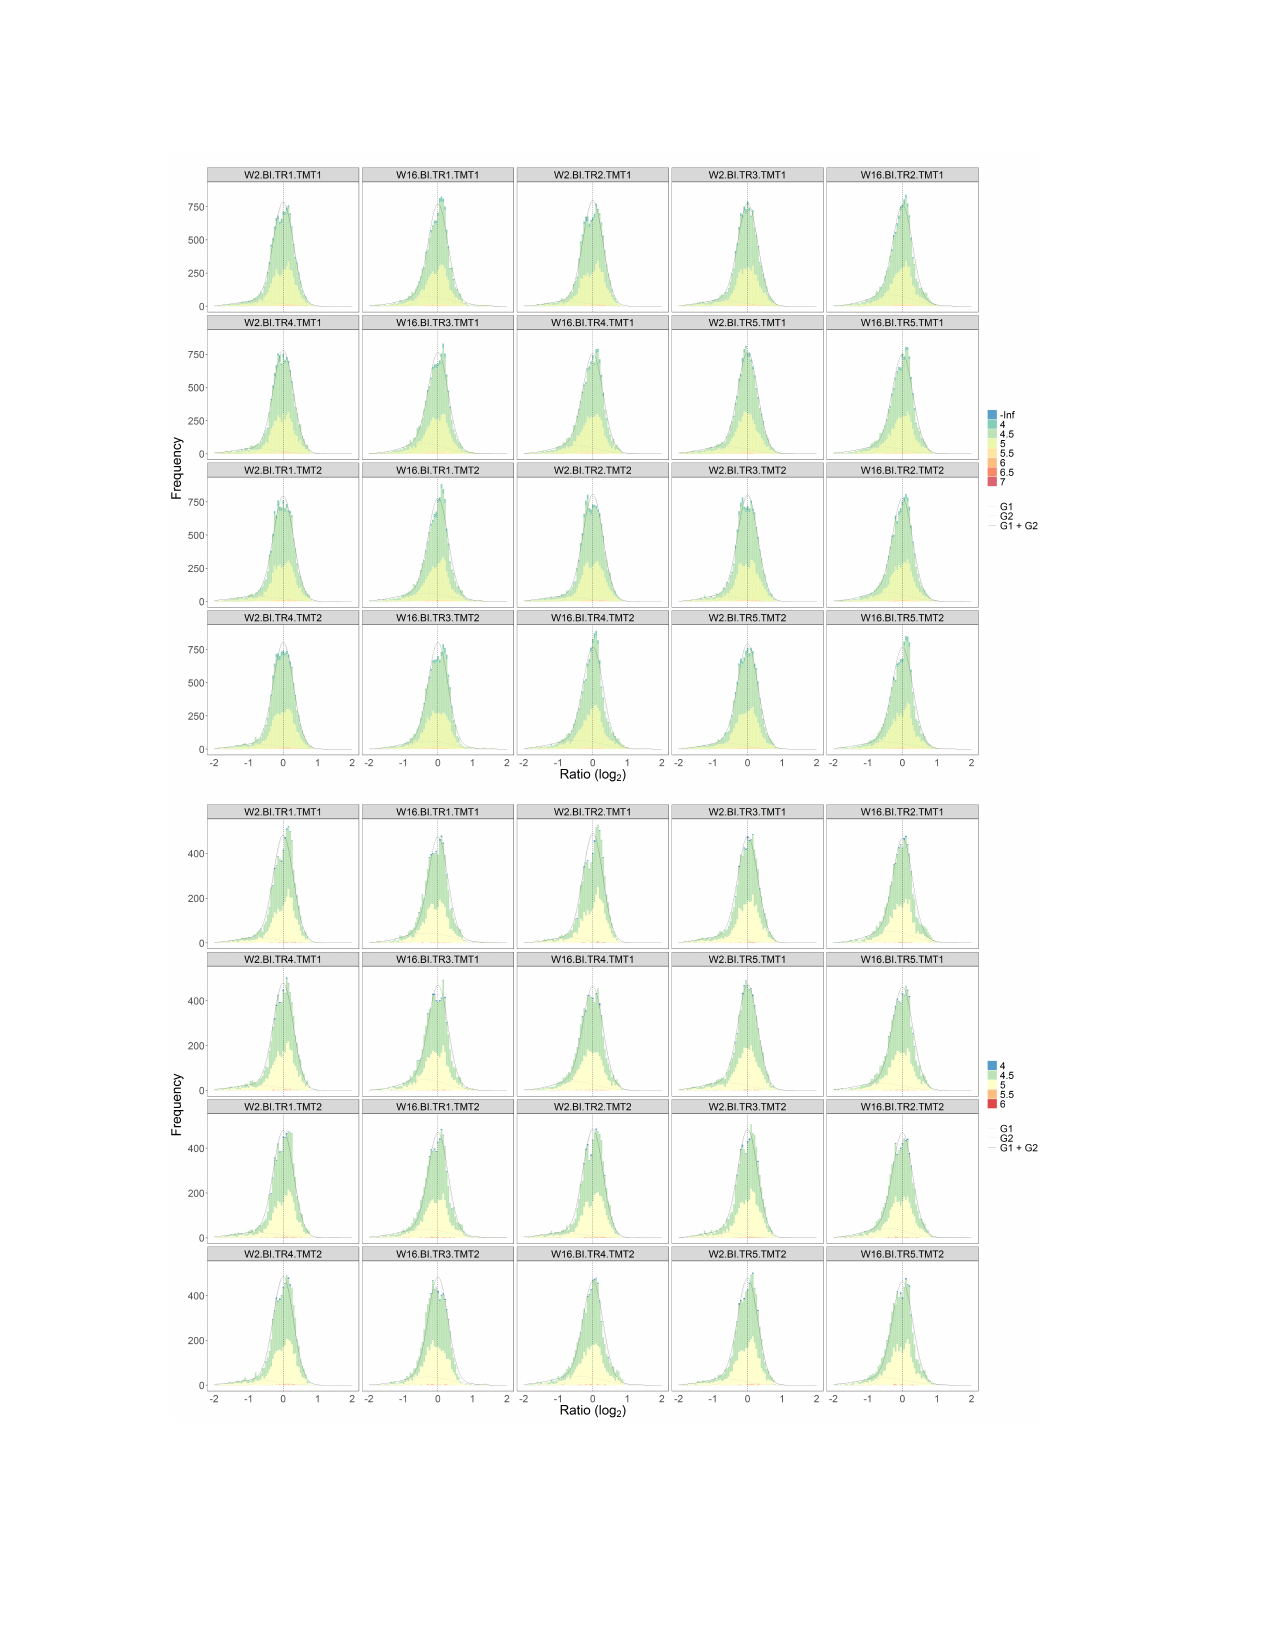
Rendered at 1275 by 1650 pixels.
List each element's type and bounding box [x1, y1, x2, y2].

picture [168, 150, 1044, 1423]
